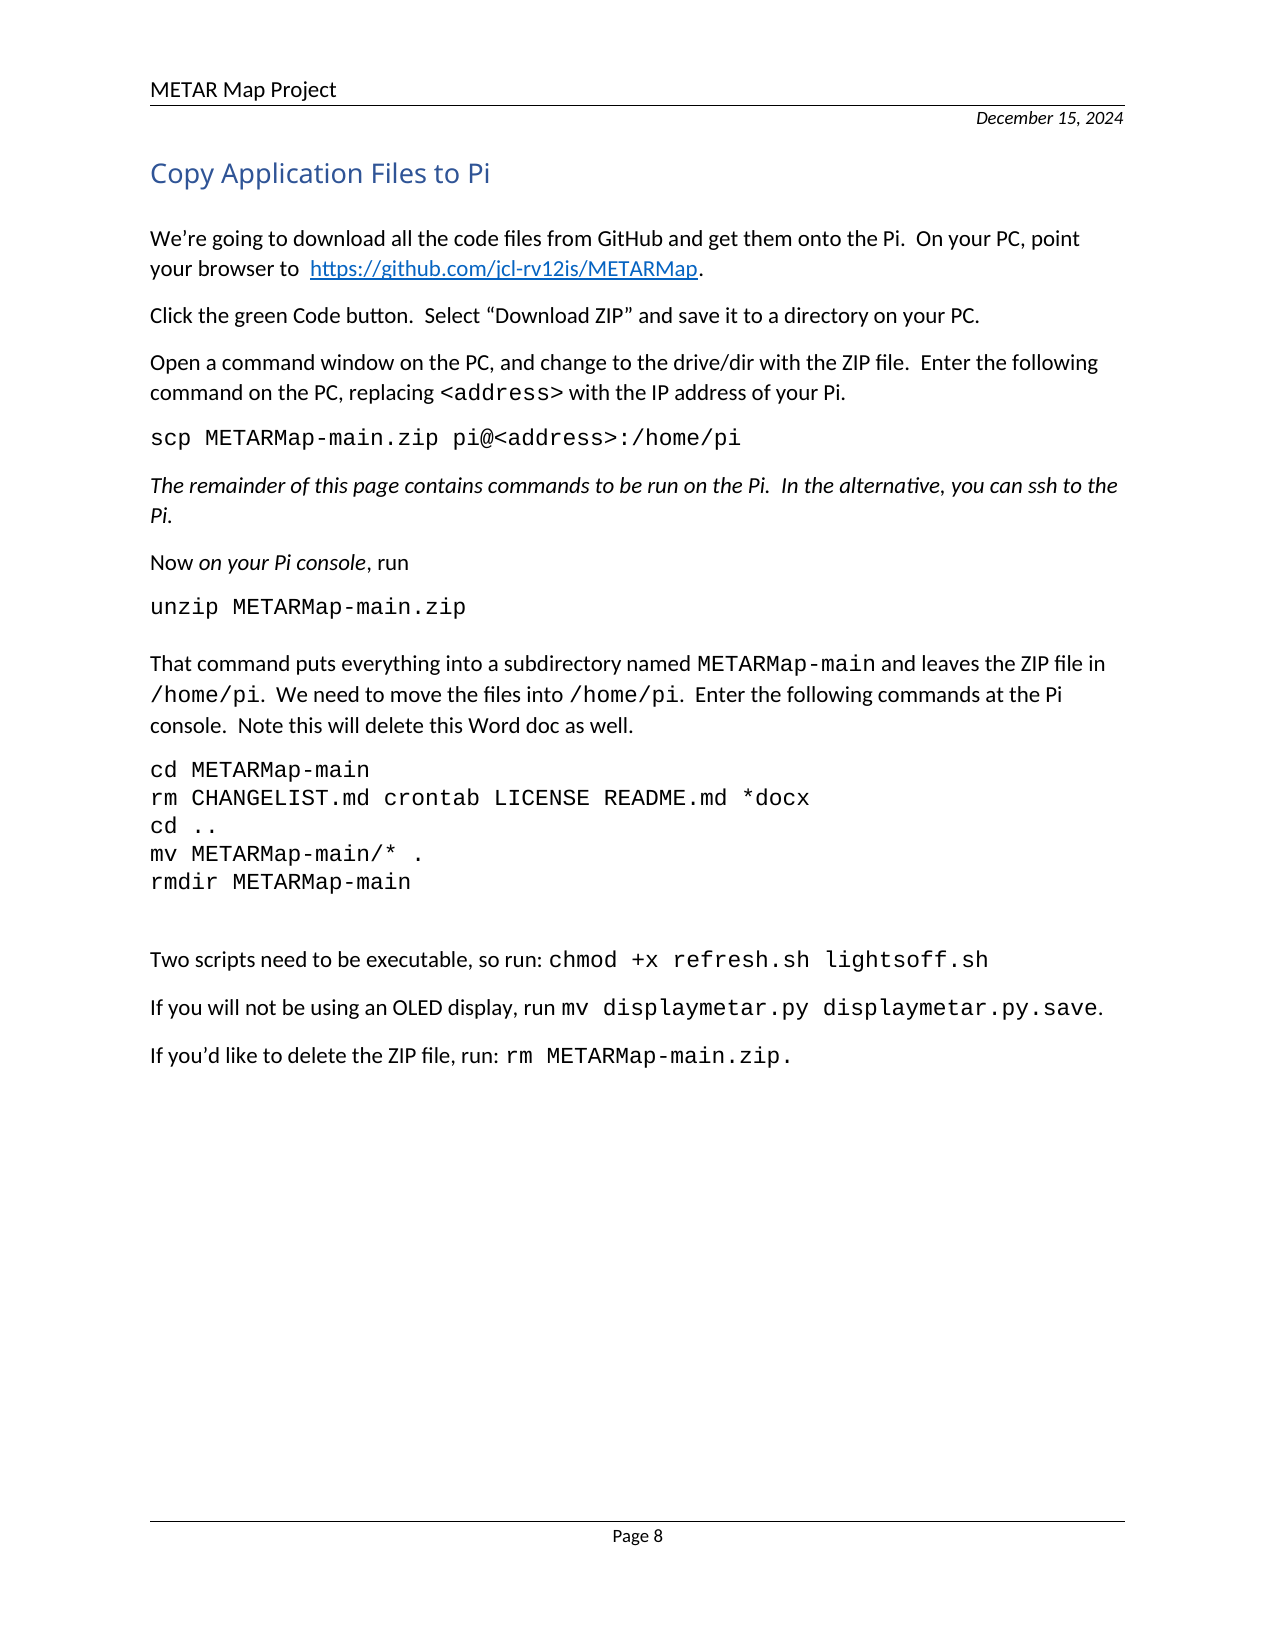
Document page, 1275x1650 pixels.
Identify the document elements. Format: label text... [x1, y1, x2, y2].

text mv METARMap-main/* . [150, 842, 1125, 868]
text Two scripts need to be executable, so run: chmod +x refresh.sh lightsoff.sh [150, 945, 1125, 974]
text Click the green Code button. Select “Download ZIP” and save it to a directory on your PC. [150, 301, 1125, 329]
text scp METARMap-main.zip pi@<address>:/home/pi [150, 426, 1125, 452]
text We’re going to download all the code files from GitHub and get them onto the Pi. On your PC, point your browser to https://github.com/jcl-rv12is/METARMap. [150, 224, 1125, 282]
text If you will not be using an OLED display, run mv displaymetar.py displaymetar.py.save. [150, 993, 1125, 1022]
text Now on your Pi console, run [150, 548, 1125, 576]
text The remainder of this page contains commands to be run on the Pi. In the alternative, you can ssh to the Pi. [150, 471, 1125, 529]
subtitle Copy Application Files to Pi [150, 154, 1125, 191]
text unzip METARMap-main.zip [150, 595, 1125, 621]
text cd .. [150, 814, 1125, 840]
text Open a command window on the PC, and change to the drive/dir with the ZIP file. Enter the following command on the PC, replacing <address> with the IP address of your Pi. [150, 348, 1125, 407]
text rmdir METARMap-main [150, 870, 1125, 896]
text rm CHANGELIST.md crontab LICENSE README.md *docx [150, 786, 1125, 812]
text cd METARMap-main [150, 758, 1125, 784]
text If you’d like to delete the ZIP file, run: rm METARMap-main.zip. [150, 1041, 1125, 1070]
text That command puts everything into a subdirectory named METARMap-main and leaves the ZIP file in /home/pi. We need to move the files into /home/pi. Enter the following commands at the Pi console. Note this will delete this Word doc as well. [150, 649, 1125, 740]
